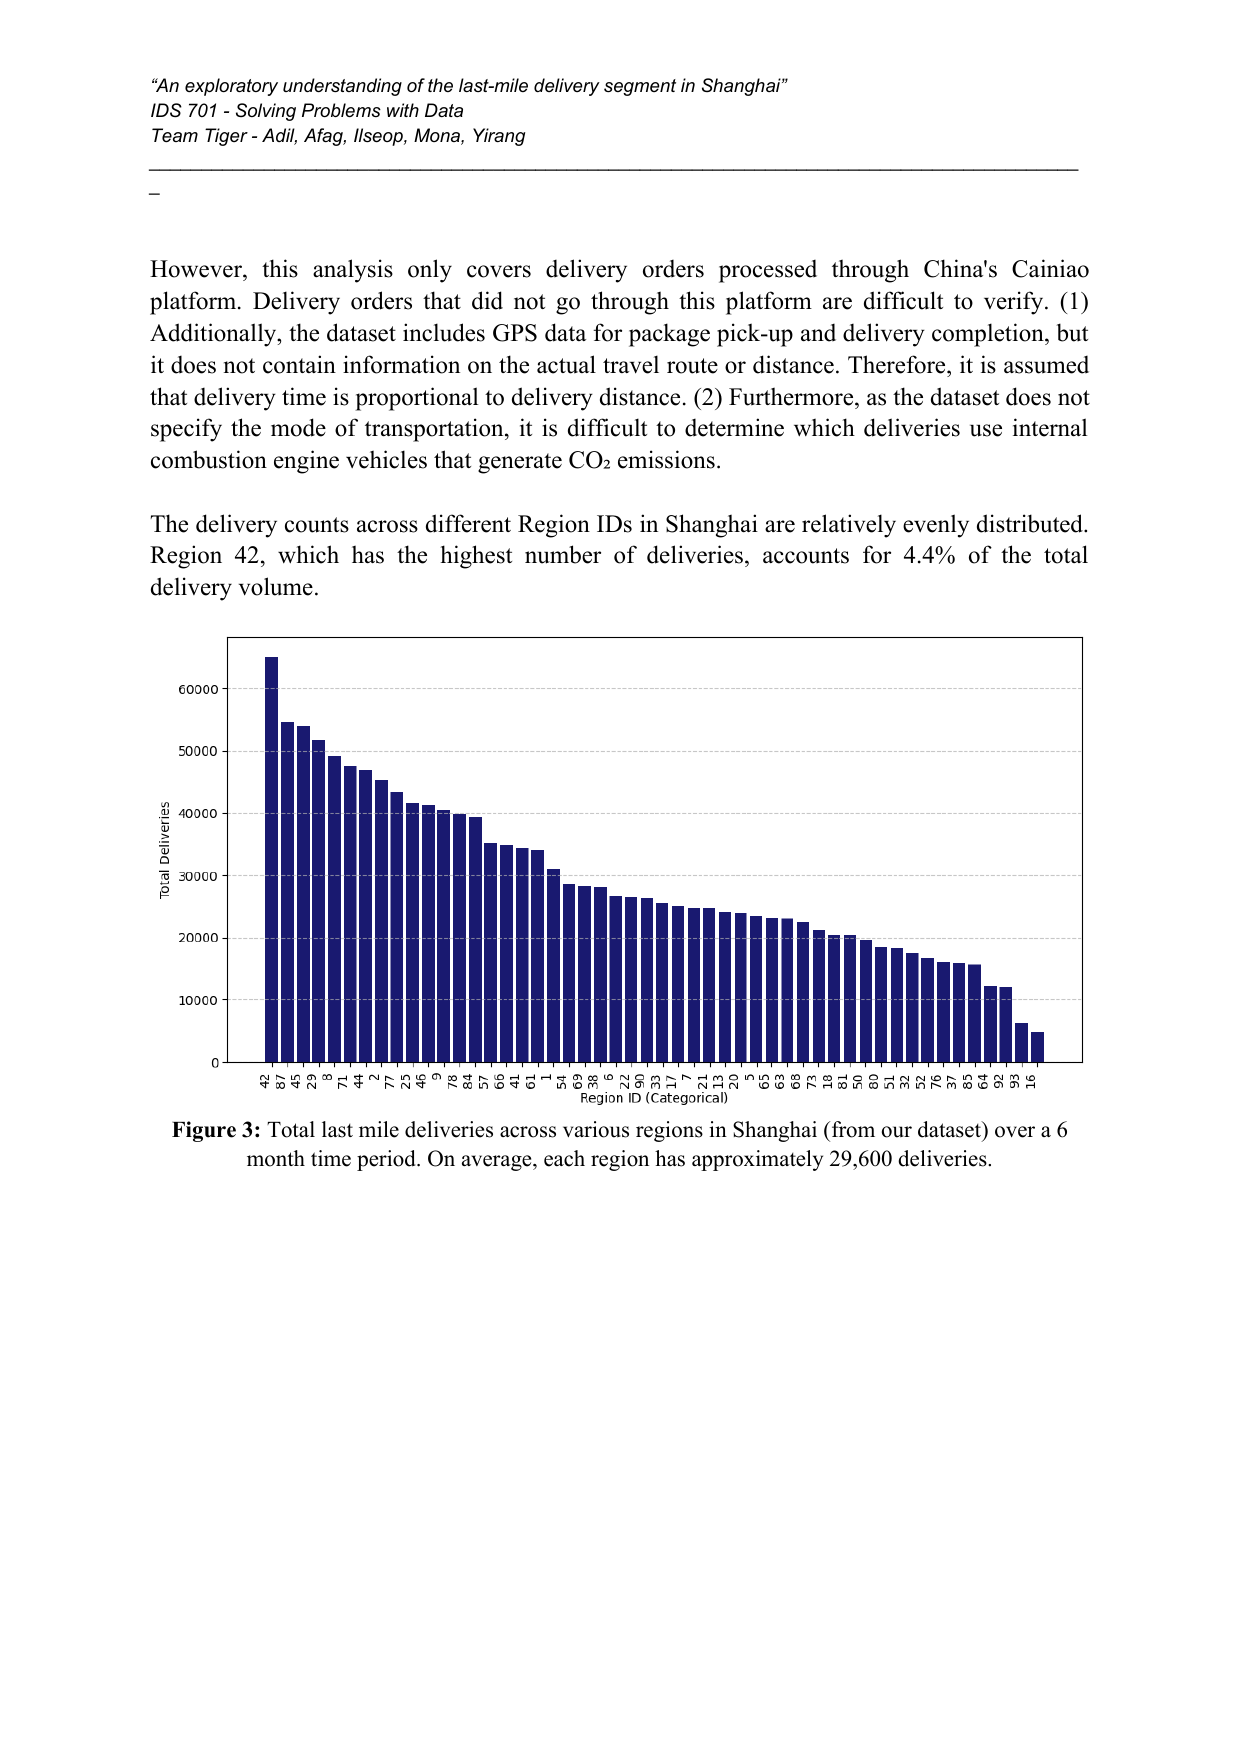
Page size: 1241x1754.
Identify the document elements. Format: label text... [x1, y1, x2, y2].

picture [150, 634, 1091, 1114]
text Figure 3: Total last mile deliveries across various regions in Shanghai (from our dataset) over a 6 month time period. On average, each region has approximately 29,600 deliveries. [150, 1117, 1090, 1172]
text The delivery counts across different Region IDs in Shanghai are relatively evenly distributed. Region 42, which has the highest number of deliveries, accounts for 4.4% of the total delivery volume. [150, 510, 1090, 601]
text However, this analysis only covers delivery orders processed through China's Cainiao platform. Delivery orders that did not go through this platform are difficult to verify. (1) Additionally, the dataset includes GPS data for package pick-up and delivery completion, but it does not contain information on the actual travel route or distance. Therefore, it is assumed that delivery time is proportional to delivery distance. (2) Furthermore, as the dataset does not specify the mode of transportation, it is difficult to determine which deliveries use internal combustion engine vehicles that generate CO₂ emissions. [150, 256, 1090, 474]
